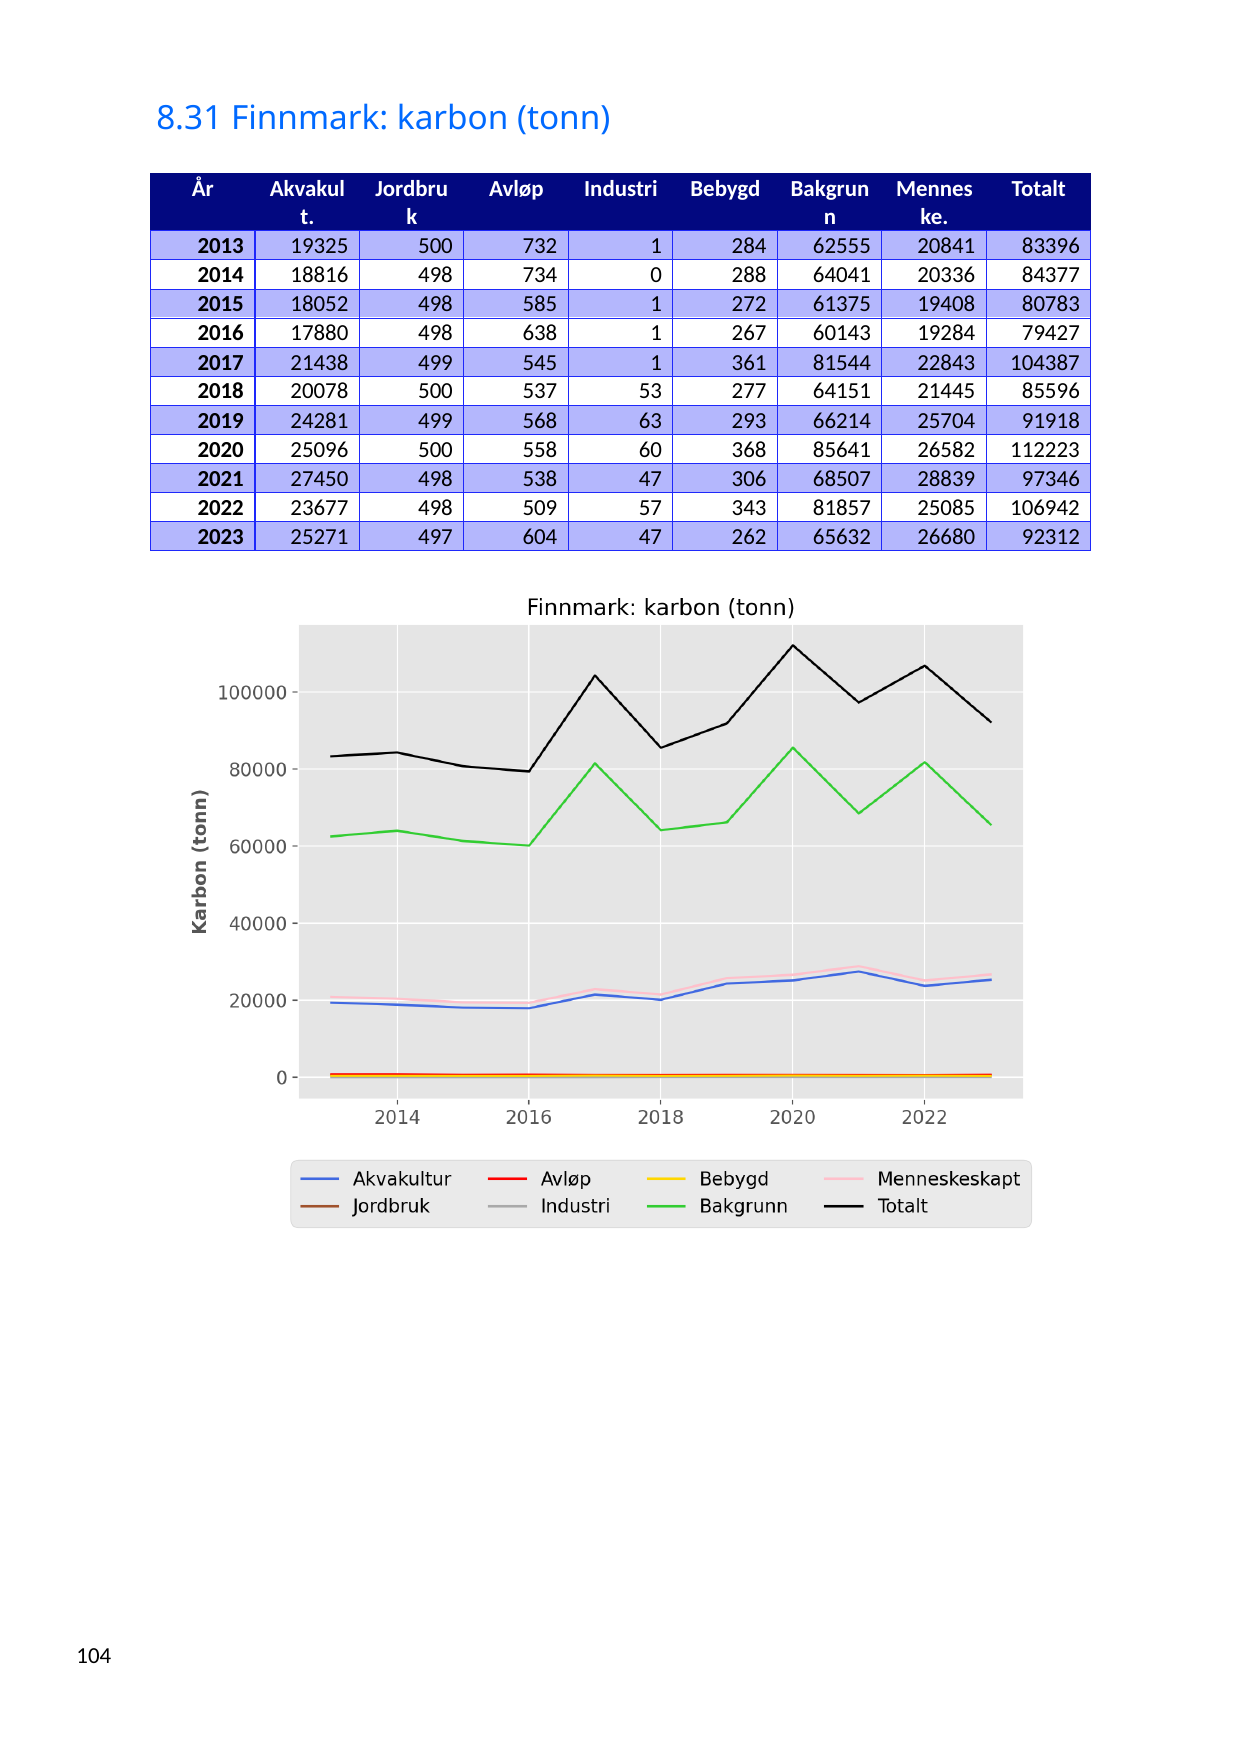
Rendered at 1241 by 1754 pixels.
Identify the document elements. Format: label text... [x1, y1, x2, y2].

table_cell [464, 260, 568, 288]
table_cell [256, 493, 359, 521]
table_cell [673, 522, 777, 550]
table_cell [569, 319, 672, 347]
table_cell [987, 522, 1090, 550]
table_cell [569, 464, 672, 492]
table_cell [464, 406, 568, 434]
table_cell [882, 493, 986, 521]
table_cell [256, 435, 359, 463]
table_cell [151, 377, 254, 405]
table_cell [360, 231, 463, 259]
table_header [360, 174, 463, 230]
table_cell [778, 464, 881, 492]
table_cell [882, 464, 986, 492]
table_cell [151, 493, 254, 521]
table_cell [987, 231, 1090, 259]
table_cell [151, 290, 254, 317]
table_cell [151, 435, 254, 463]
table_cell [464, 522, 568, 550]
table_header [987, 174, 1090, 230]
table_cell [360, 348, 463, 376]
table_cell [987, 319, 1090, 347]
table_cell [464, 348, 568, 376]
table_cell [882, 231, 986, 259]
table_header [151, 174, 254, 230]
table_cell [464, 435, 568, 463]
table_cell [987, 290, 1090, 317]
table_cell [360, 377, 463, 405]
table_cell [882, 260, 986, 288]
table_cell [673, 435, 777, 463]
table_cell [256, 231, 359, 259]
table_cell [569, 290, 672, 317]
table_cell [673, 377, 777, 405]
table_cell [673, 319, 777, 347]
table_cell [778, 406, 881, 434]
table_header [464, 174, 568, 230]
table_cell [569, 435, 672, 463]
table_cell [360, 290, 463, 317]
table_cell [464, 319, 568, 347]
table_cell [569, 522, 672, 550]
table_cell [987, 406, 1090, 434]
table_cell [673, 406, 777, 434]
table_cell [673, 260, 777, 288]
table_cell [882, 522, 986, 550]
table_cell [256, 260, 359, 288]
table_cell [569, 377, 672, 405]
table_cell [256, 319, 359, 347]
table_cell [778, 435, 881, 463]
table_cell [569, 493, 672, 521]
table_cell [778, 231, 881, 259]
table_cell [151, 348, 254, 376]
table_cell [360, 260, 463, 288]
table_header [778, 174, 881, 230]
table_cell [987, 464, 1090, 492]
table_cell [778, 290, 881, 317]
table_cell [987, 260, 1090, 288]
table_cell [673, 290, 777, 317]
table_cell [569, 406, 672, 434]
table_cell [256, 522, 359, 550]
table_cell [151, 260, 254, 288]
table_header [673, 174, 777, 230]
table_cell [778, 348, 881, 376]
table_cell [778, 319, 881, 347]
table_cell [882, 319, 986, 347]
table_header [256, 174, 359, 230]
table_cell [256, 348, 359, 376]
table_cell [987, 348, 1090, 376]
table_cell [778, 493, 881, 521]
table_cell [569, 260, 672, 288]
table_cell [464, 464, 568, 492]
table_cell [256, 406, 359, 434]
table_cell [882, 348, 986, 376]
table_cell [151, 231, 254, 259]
picture [177, 581, 1063, 1246]
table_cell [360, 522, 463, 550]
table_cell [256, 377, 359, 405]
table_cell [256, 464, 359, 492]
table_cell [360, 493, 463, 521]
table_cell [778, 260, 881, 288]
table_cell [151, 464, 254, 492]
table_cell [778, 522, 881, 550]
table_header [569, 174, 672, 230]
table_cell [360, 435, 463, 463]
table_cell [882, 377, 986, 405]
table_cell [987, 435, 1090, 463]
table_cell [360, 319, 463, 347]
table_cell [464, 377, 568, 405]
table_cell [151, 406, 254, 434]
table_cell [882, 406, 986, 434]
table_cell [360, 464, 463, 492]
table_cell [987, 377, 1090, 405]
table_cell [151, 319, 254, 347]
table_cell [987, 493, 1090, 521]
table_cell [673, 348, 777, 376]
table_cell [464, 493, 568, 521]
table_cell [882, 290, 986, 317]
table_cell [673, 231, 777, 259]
subtitle Finnmark: karbon (tonn) [156, 94, 1090, 139]
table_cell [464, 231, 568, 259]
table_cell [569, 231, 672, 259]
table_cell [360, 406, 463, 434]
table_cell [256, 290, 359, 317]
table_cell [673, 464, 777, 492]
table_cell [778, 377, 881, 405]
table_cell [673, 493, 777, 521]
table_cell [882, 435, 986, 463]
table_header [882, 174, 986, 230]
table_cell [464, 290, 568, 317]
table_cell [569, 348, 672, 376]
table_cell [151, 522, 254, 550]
